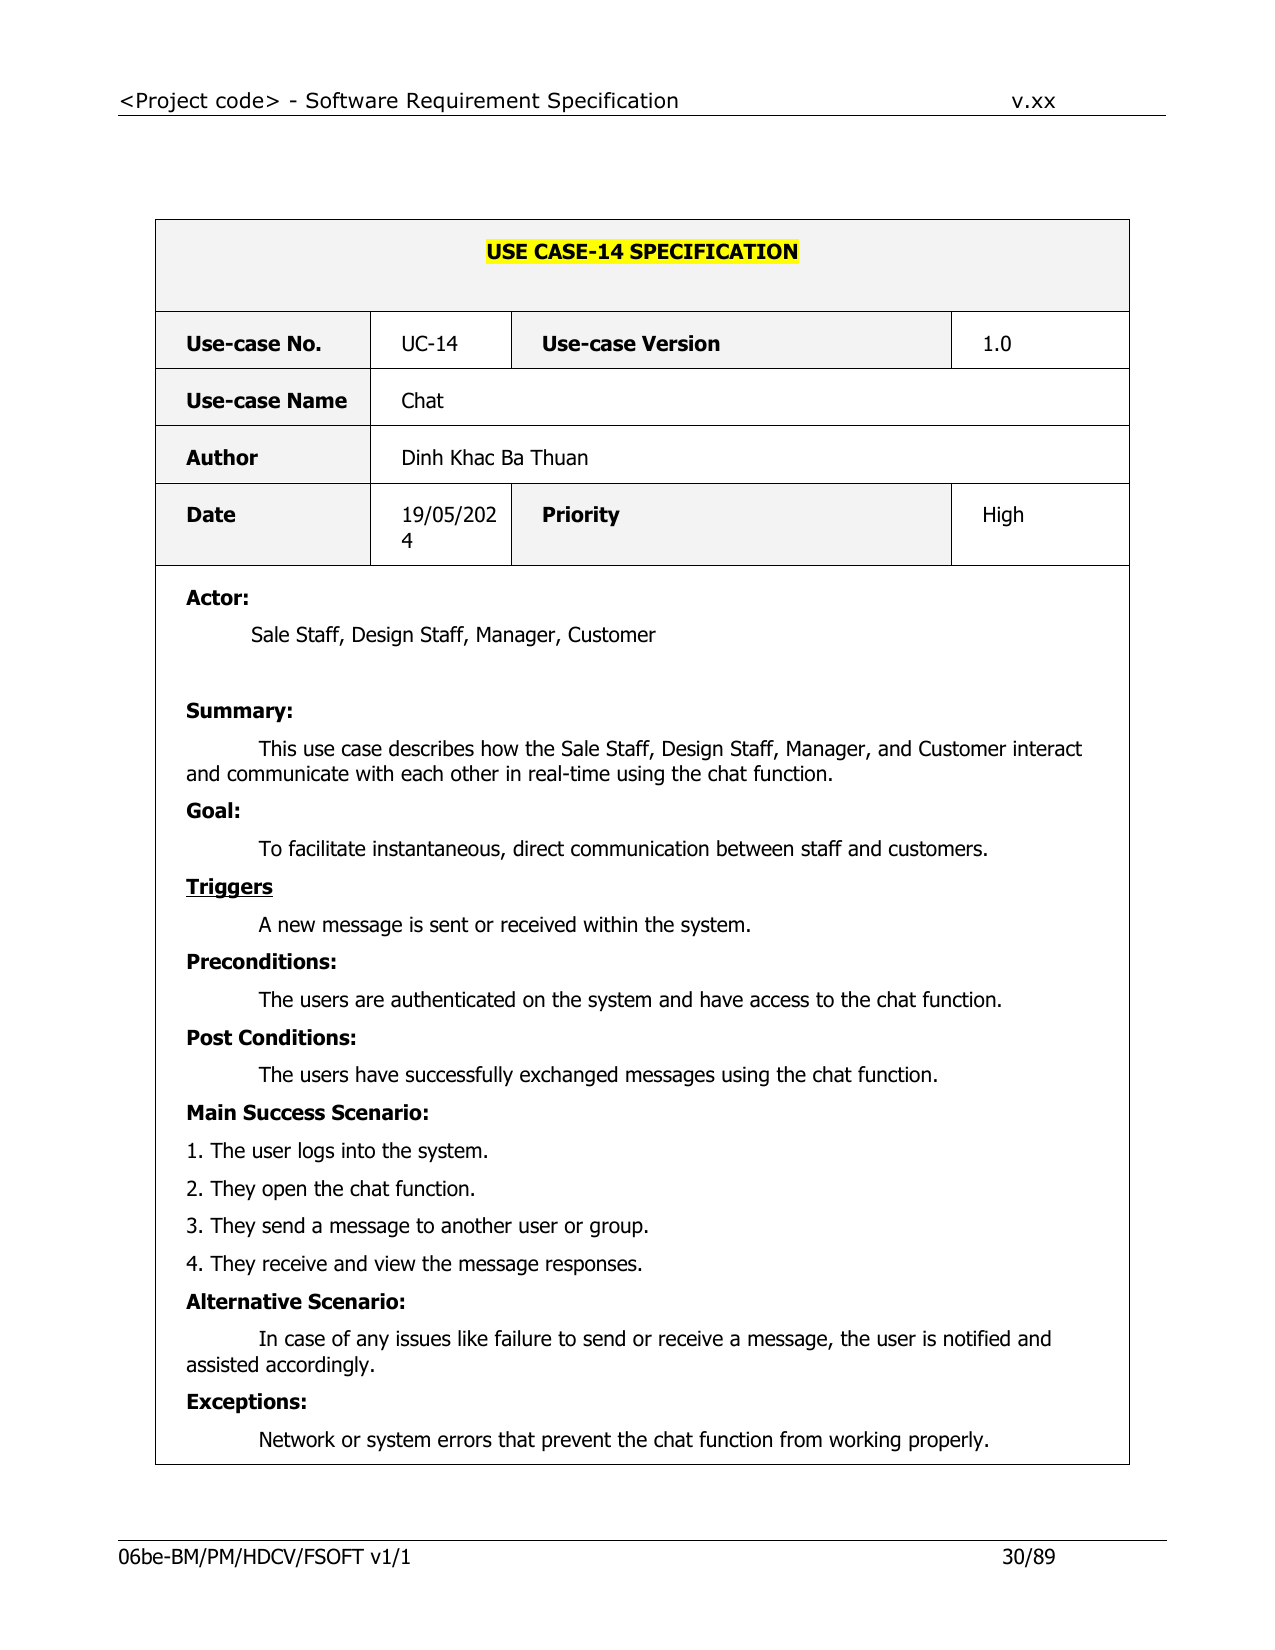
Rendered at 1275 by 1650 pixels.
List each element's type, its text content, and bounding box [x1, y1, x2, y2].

table_cell Priority [512, 484, 951, 565]
table_cell 1.0 [952, 312, 1129, 368]
table_cell 19/05/2024 [371, 484, 511, 565]
table_cell Use-case Name [156, 369, 370, 425]
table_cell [156, 566, 1129, 1464]
table_cell Use-case No. [156, 312, 370, 368]
table_cell UC-14 [371, 312, 511, 368]
table_cell Date [156, 484, 370, 565]
table_cell Chat [371, 369, 1129, 425]
table_cell High [952, 484, 1129, 565]
table_header USE CASE-14 SPECIFICATION [156, 220, 1129, 311]
table_cell Dinh Khac Ba Thuan [371, 426, 1129, 482]
table_cell Use-case Version [512, 312, 951, 368]
table_cell Author [156, 426, 370, 482]
